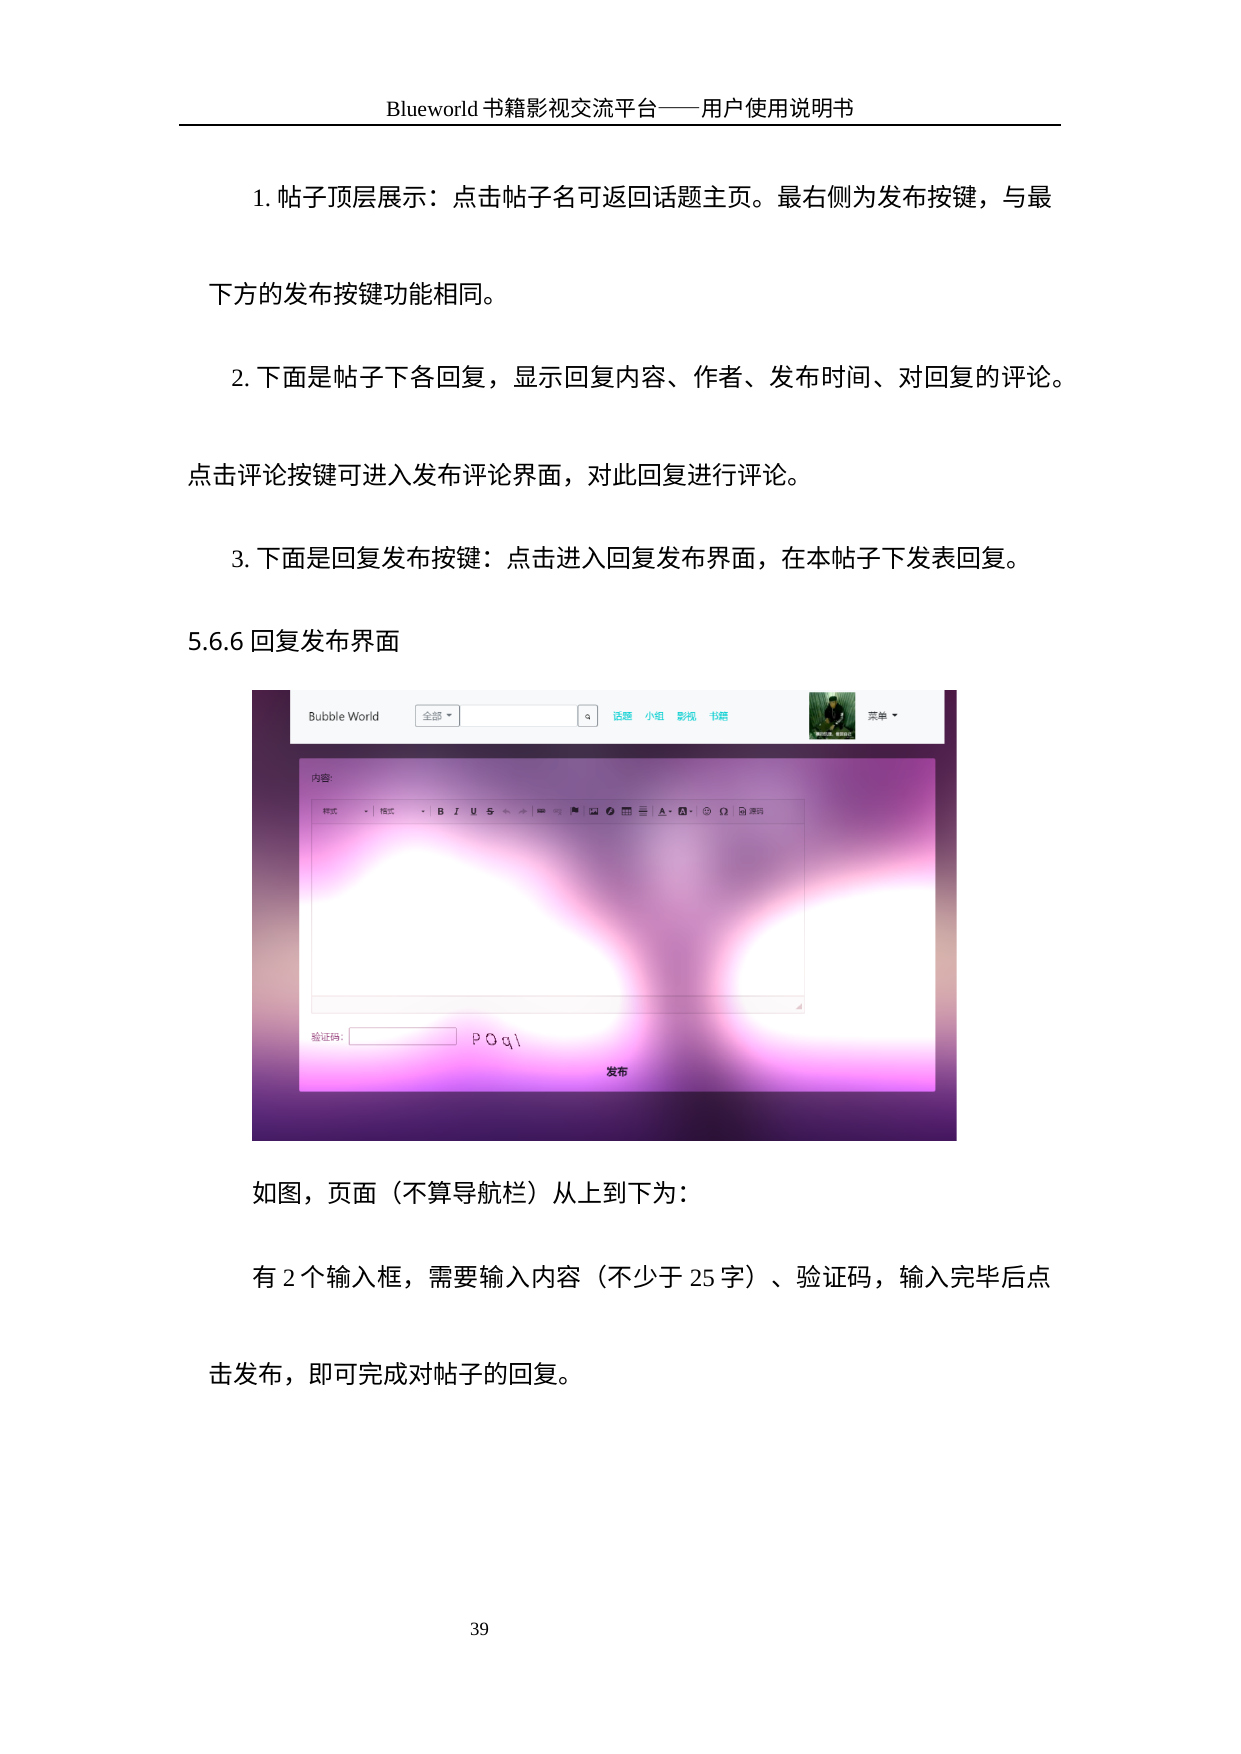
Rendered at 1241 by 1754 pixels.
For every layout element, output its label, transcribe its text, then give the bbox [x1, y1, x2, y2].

list 下面是回复发布按键：点击进入回复发布界面，在本帖子下发表回复。 [187, 524, 1053, 589]
text 如图，页面（不算导航栏）从上到下为： [208, 1159, 1053, 1224]
list 下面是帖子下各回复，显示回复内容、作者、发布时间、对回复的评论。点击评论按键可进入发布评论界面，对此回复进行评论。 [187, 343, 1053, 506]
list 帖子顶层展示：点击帖子名可返回话题主页。最右侧为发布按键，与最下方的发布按键功能相同。 [208, 163, 1053, 325]
picture [252, 690, 957, 1141]
text 有2个输入框，需要输入内容（不少于25字）、验证码，输入完毕后点击发布，即可完成对帖子的回复。 [208, 1243, 1053, 1405]
subtitle 5.6.6 回复发布界面 [187, 607, 1053, 672]
